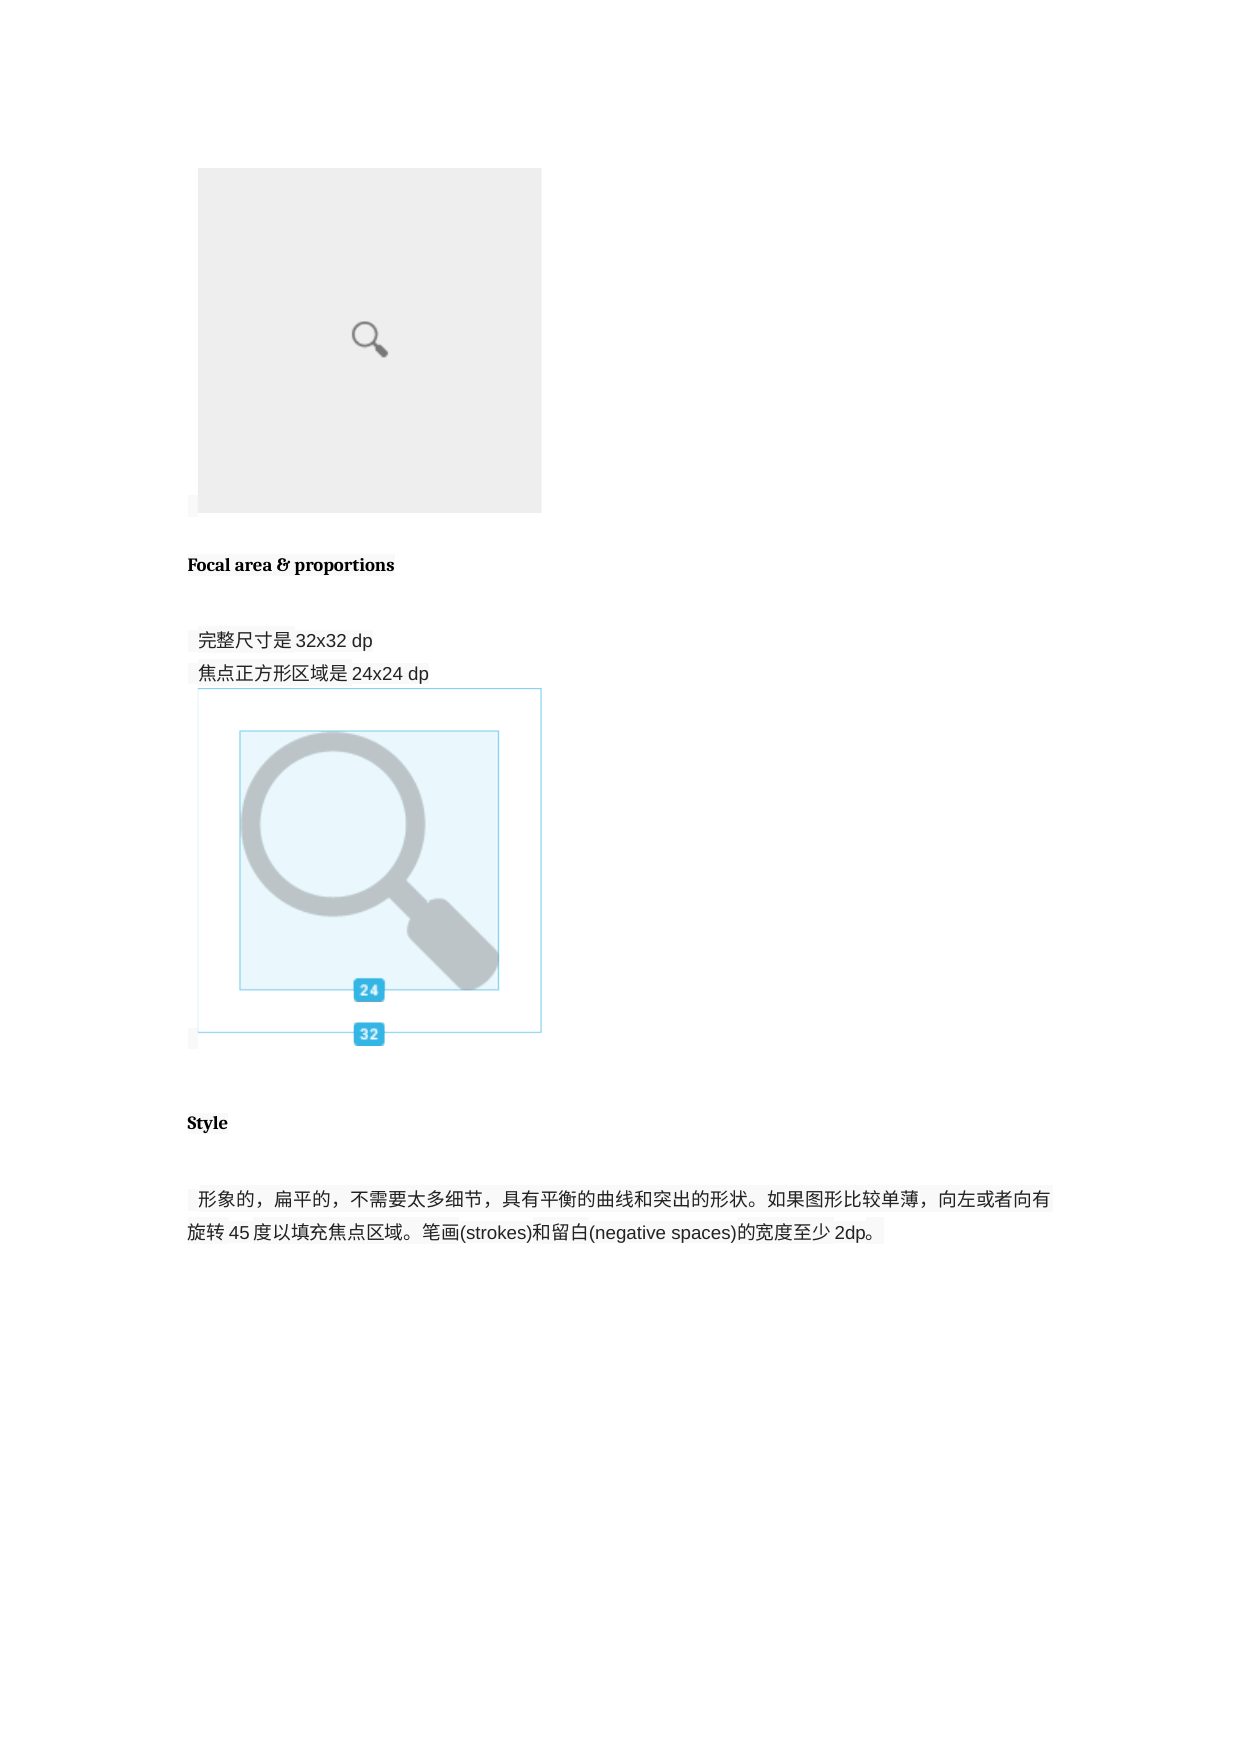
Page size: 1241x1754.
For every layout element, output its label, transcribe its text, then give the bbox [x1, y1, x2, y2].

subtitle Focal area & proportions [187, 549, 1053, 581]
picture [197, 168, 542, 513]
text 形象的，扁平的，不需要太多细节，具有平衡的曲线和突出的形状。如果图形比较单薄，向左或者向有旋转45度以填充焦点区域。笔画(strokes)和留白(negative spaces)的宽度至少2dp。 [187, 1182, 1053, 1247]
picture [197, 688, 542, 1046]
text 完整尺寸是32x32 dp [187, 623, 1053, 656]
text 焦点正方形区域是24x24 dp [187, 656, 1053, 688]
subtitle Style [187, 1107, 1053, 1140]
